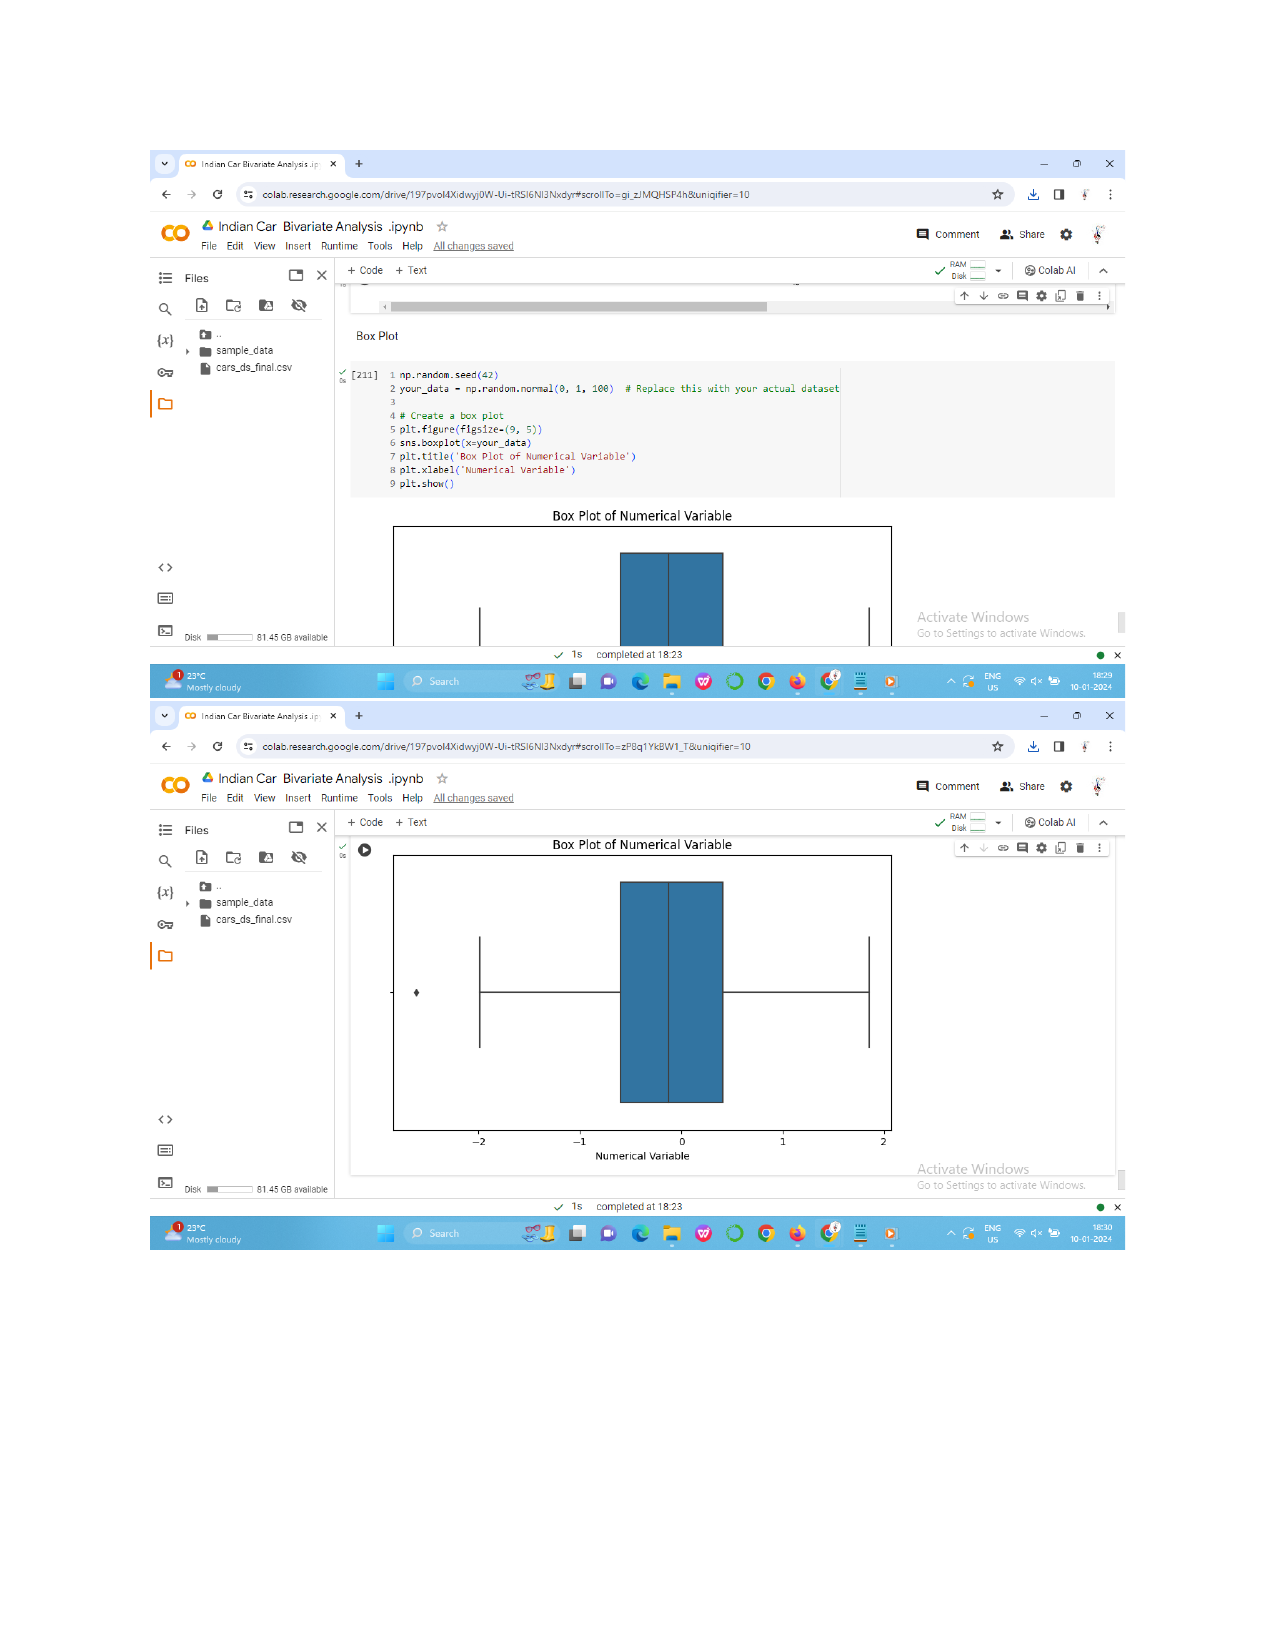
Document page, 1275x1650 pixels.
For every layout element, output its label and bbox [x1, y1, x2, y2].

picture [150, 150, 1125, 698]
picture [150, 701, 1125, 1250]
